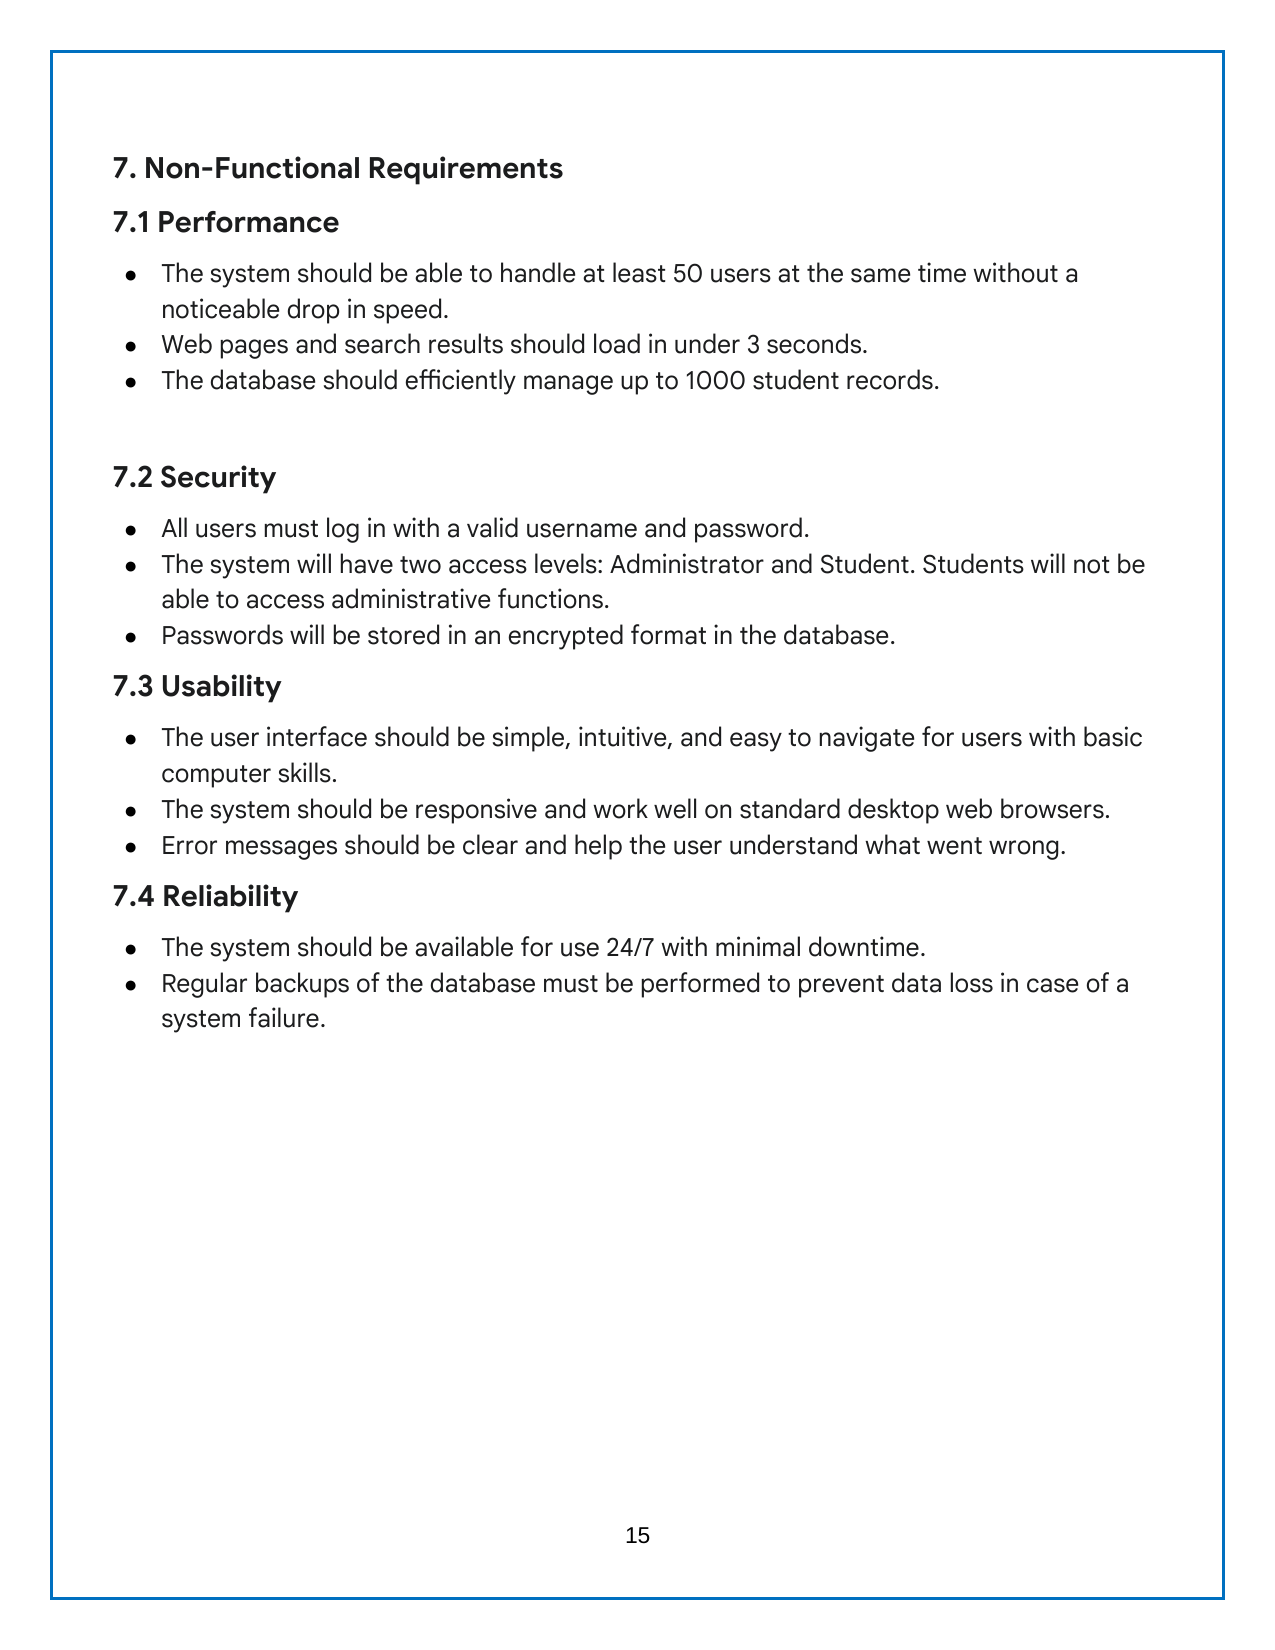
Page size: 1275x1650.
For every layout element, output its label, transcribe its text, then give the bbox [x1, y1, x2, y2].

list The system should be available for use 24/7 with minimal downtime. [123, 932, 1162, 964]
list The database should efficiently manage up to 1000 student records. [123, 366, 1162, 397]
subtitle 7.2 Security [112, 459, 1162, 496]
subtitle 7.3 Usability [112, 668, 1162, 705]
subtitle 7.1 Performance [112, 204, 1162, 241]
list The system should be able to handle at least 50 users at the same time without a noticeable drop in speed. [123, 258, 1162, 325]
list The system should be responsive and work well on standard desktop web browsers. [123, 794, 1162, 826]
list All users must log in with a valid username and password. [123, 513, 1162, 544]
list The user interface should be simple, intuitive, and easy to navigate for users with basic computer skills. [123, 723, 1162, 790]
subtitle 7.4 Reliability [112, 878, 1162, 915]
subtitle 7. Non-Functional Requirements [112, 150, 1162, 187]
list The system will have two access levels: Administrator and Student. Students will not be able to access administrative functions. [123, 549, 1162, 616]
list Passwords will be stored in an encrypted format in the database. [123, 620, 1162, 652]
list Regular backups of the database must be performed to prevent data loss in case of a system failure. [123, 968, 1162, 1035]
list Error messages should be clear and help the user understand what went wrong. [123, 830, 1162, 861]
list Web pages and search results should load in under 3 seconds. [123, 330, 1162, 361]
